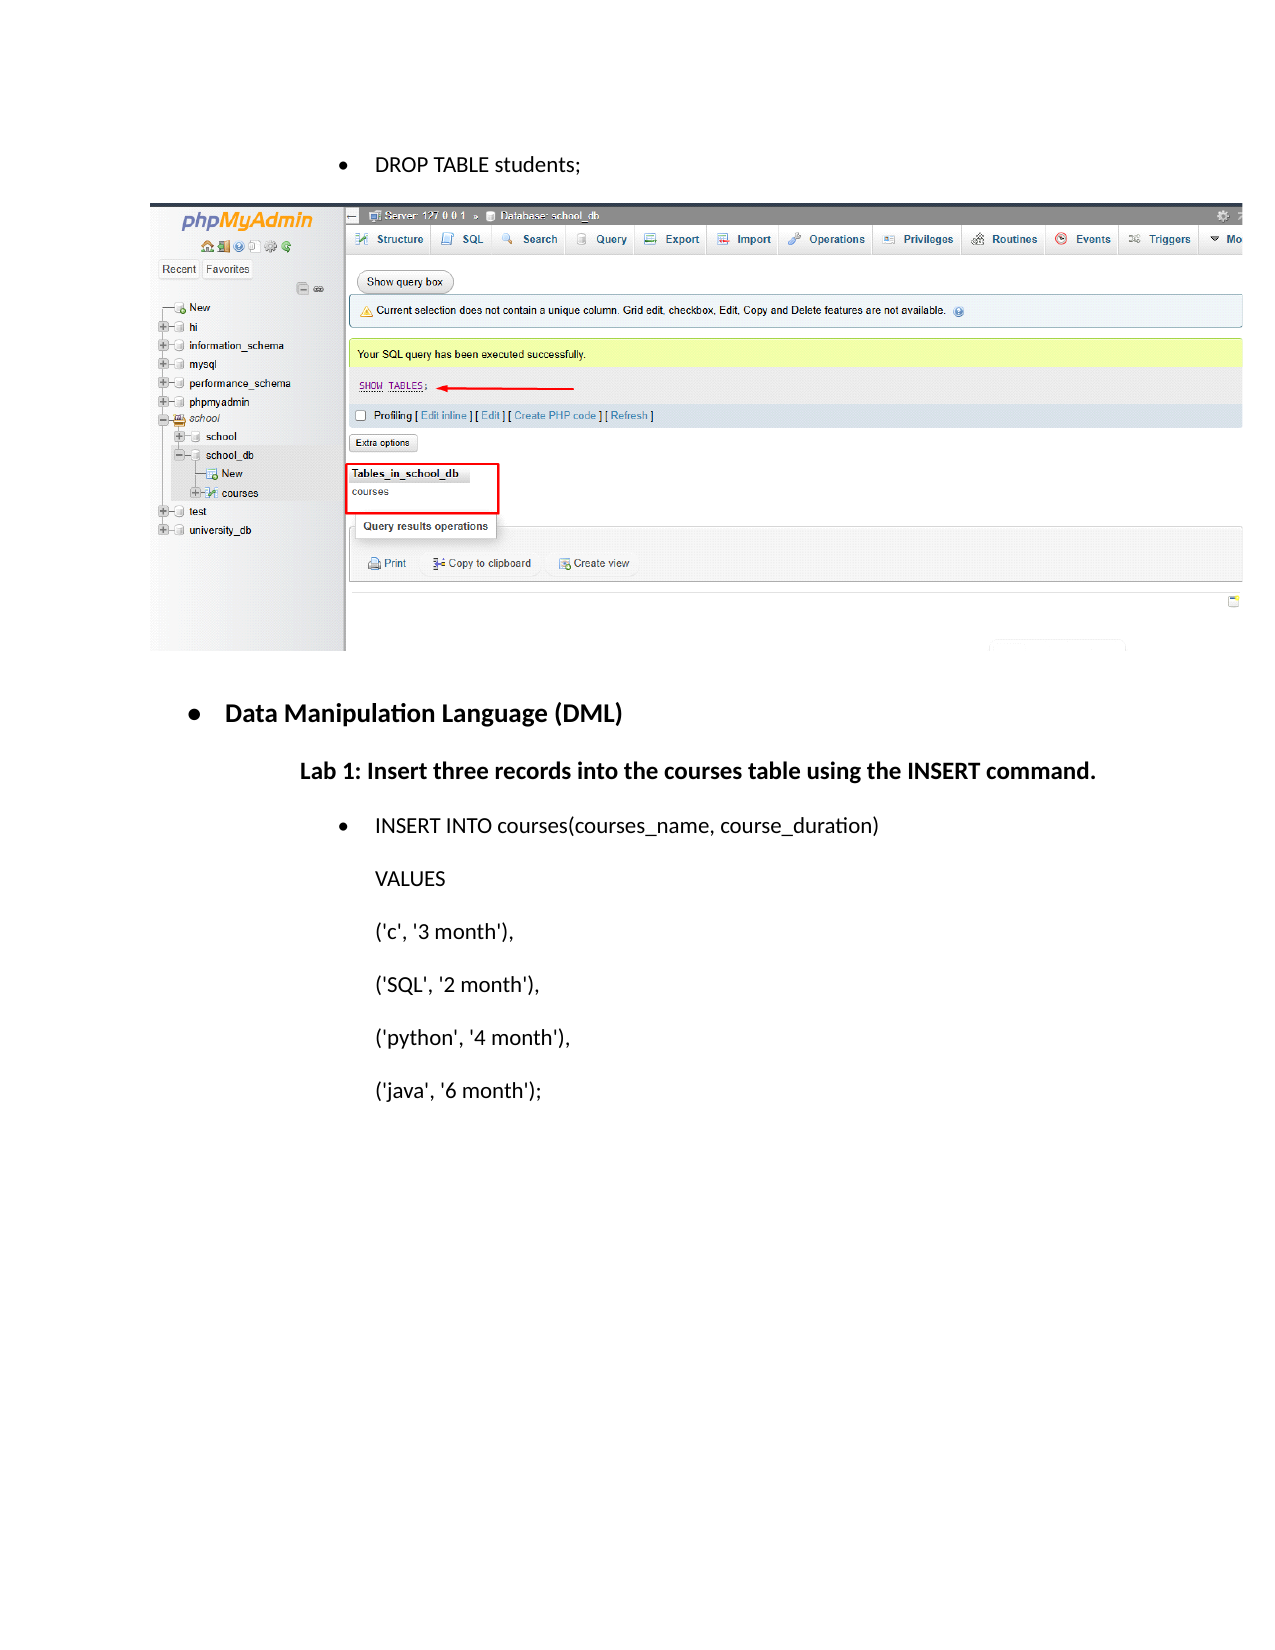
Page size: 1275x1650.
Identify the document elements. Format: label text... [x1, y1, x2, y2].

text ('java', '6 month'); [375, 1076, 1125, 1104]
text VALUES [375, 864, 1125, 892]
list Data Manipulation Language (DML) [187, 697, 1125, 730]
picture [150, 203, 1243, 651]
list DROP TABLE students; [337, 150, 1125, 178]
text ('python', '4 month'), [375, 1023, 1125, 1051]
text Lab 1: Insert three records into the courses table using the INSERT command. [300, 755, 1125, 786]
list INSERT INTO courses(courses_name, course_duration) [337, 811, 1125, 839]
text ('SQL', '2 month'), [375, 970, 1125, 998]
text ('c', '3 month'), [375, 917, 1125, 945]
